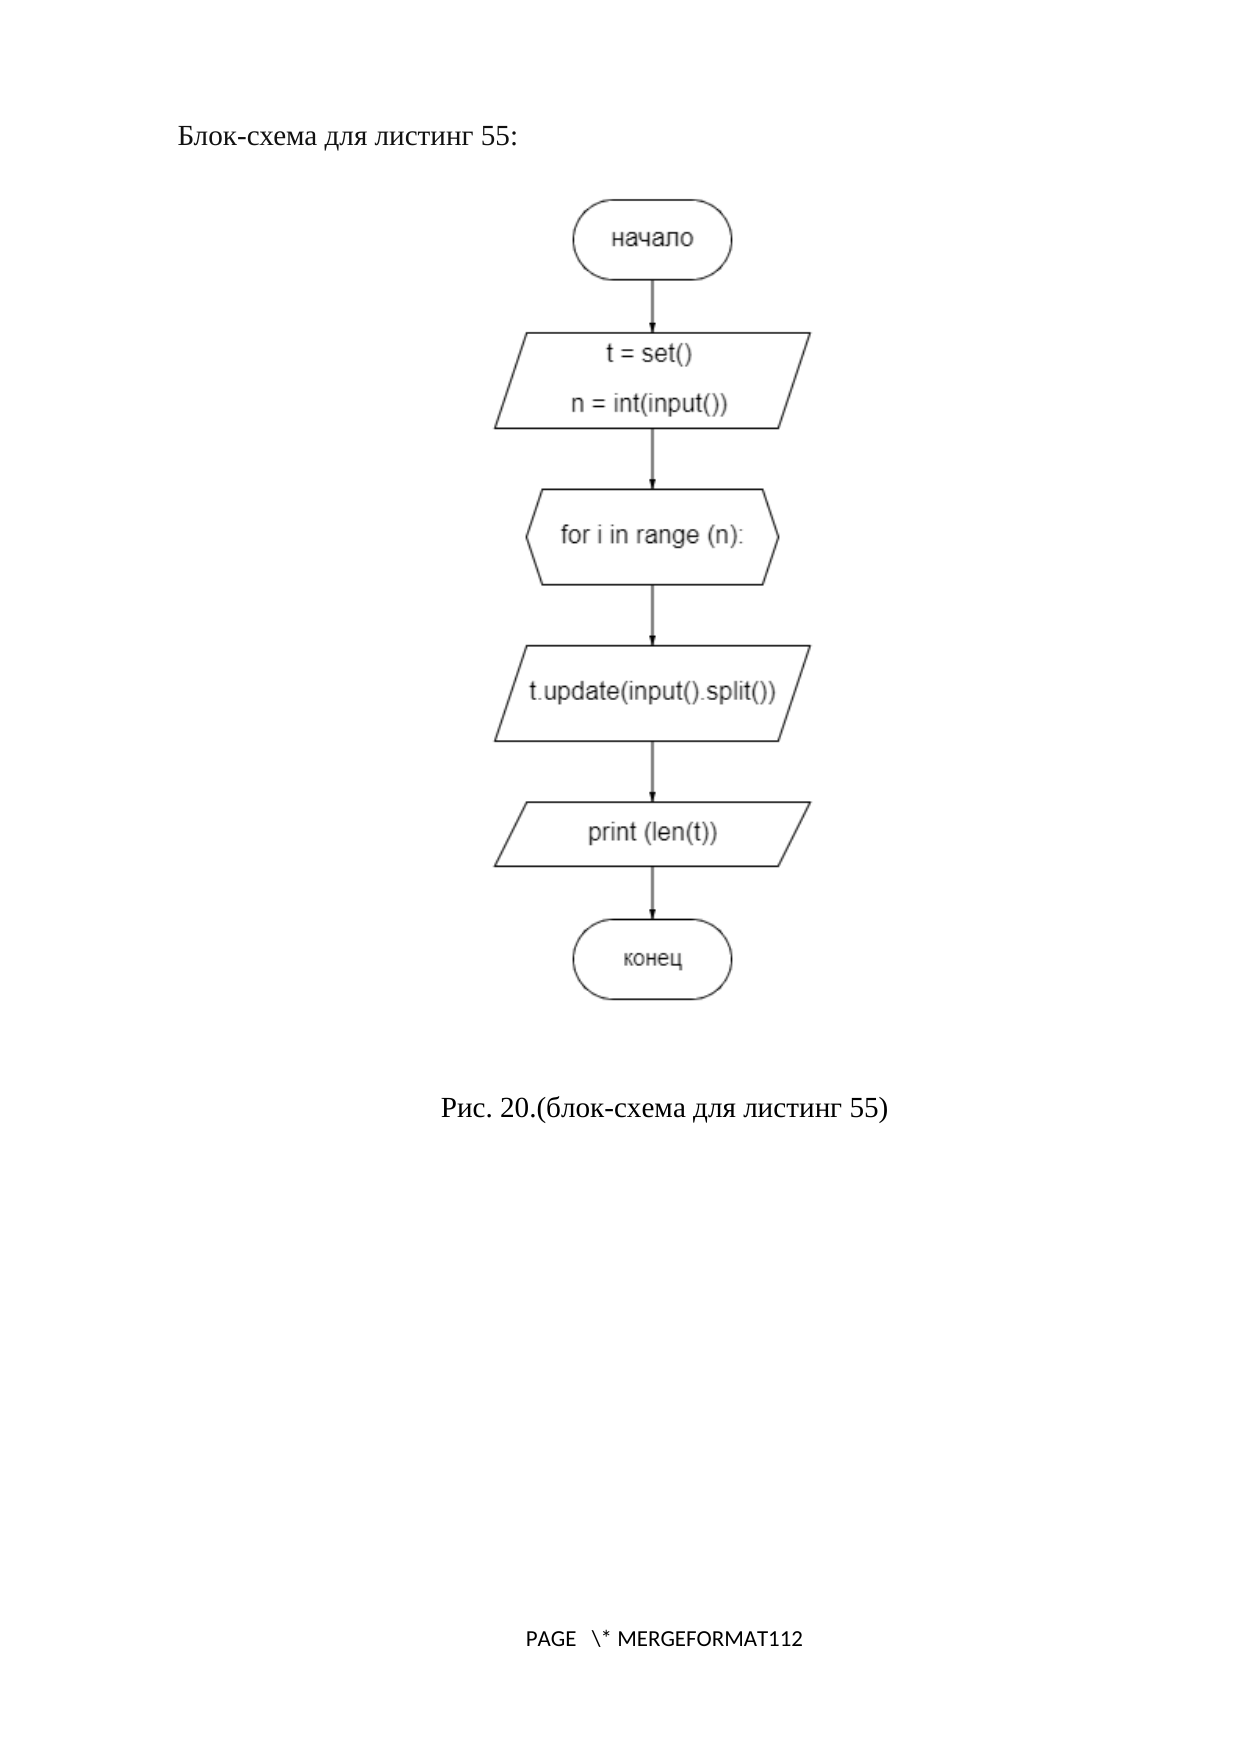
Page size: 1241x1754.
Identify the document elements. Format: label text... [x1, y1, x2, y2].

text Блок-схема для листинг 55: [177, 118, 1152, 152]
text Рис. 20.(блок-схема для листинг 55) [177, 1091, 1152, 1124]
picture [346, 151, 983, 1066]
